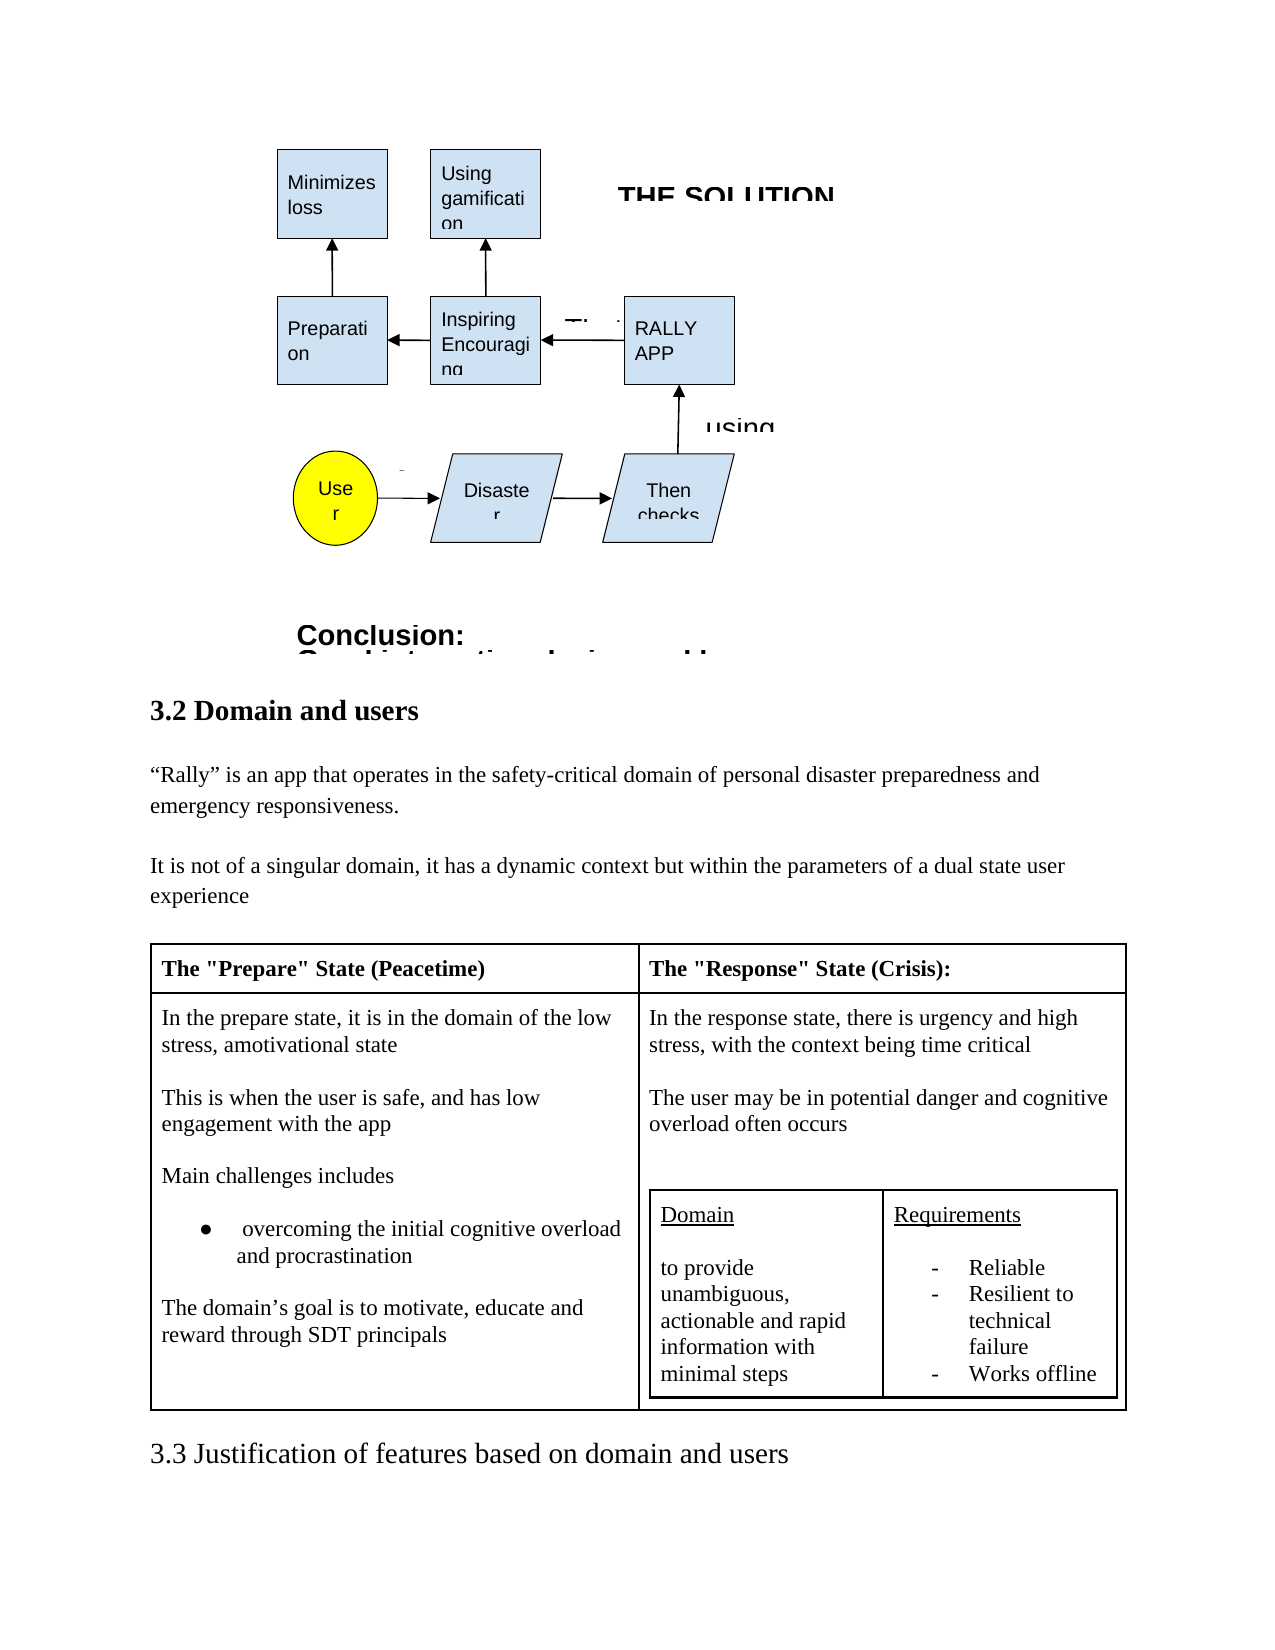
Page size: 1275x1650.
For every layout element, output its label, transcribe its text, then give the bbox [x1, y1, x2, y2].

table_header The "Prepare" State (Peacetime) [152, 945, 638, 992]
subtitle 3.2 Domain and users [150, 693, 1125, 727]
text “Rally” is an app that operates in the safety-critical domain of personal disaster preparedness and emergency responsiveness. [150, 761, 1125, 818]
subtitle 3.3 Justification of features based on domain and users [150, 1436, 1125, 1469]
table_header The "Response" State (Crisis): [640, 945, 1125, 992]
text It is not of a singular domain, it has a dynamic context but within the parameters of a dual state user experience [150, 852, 1125, 909]
table_cell In the response state, there is urgency and high stress, with the context being time critical The user may be in potential danger and cognitive overload often occurs [640, 994, 1125, 1409]
table_cell In the prepare state, it is in the domain of the low stress, amotivational state This is when the user is safe, and has low engagement with the app Main challenges includes overcoming the initial cognitive overload and procrastination The domain’s goal is to motivate, educate and reward through SDT principals [152, 994, 638, 1409]
